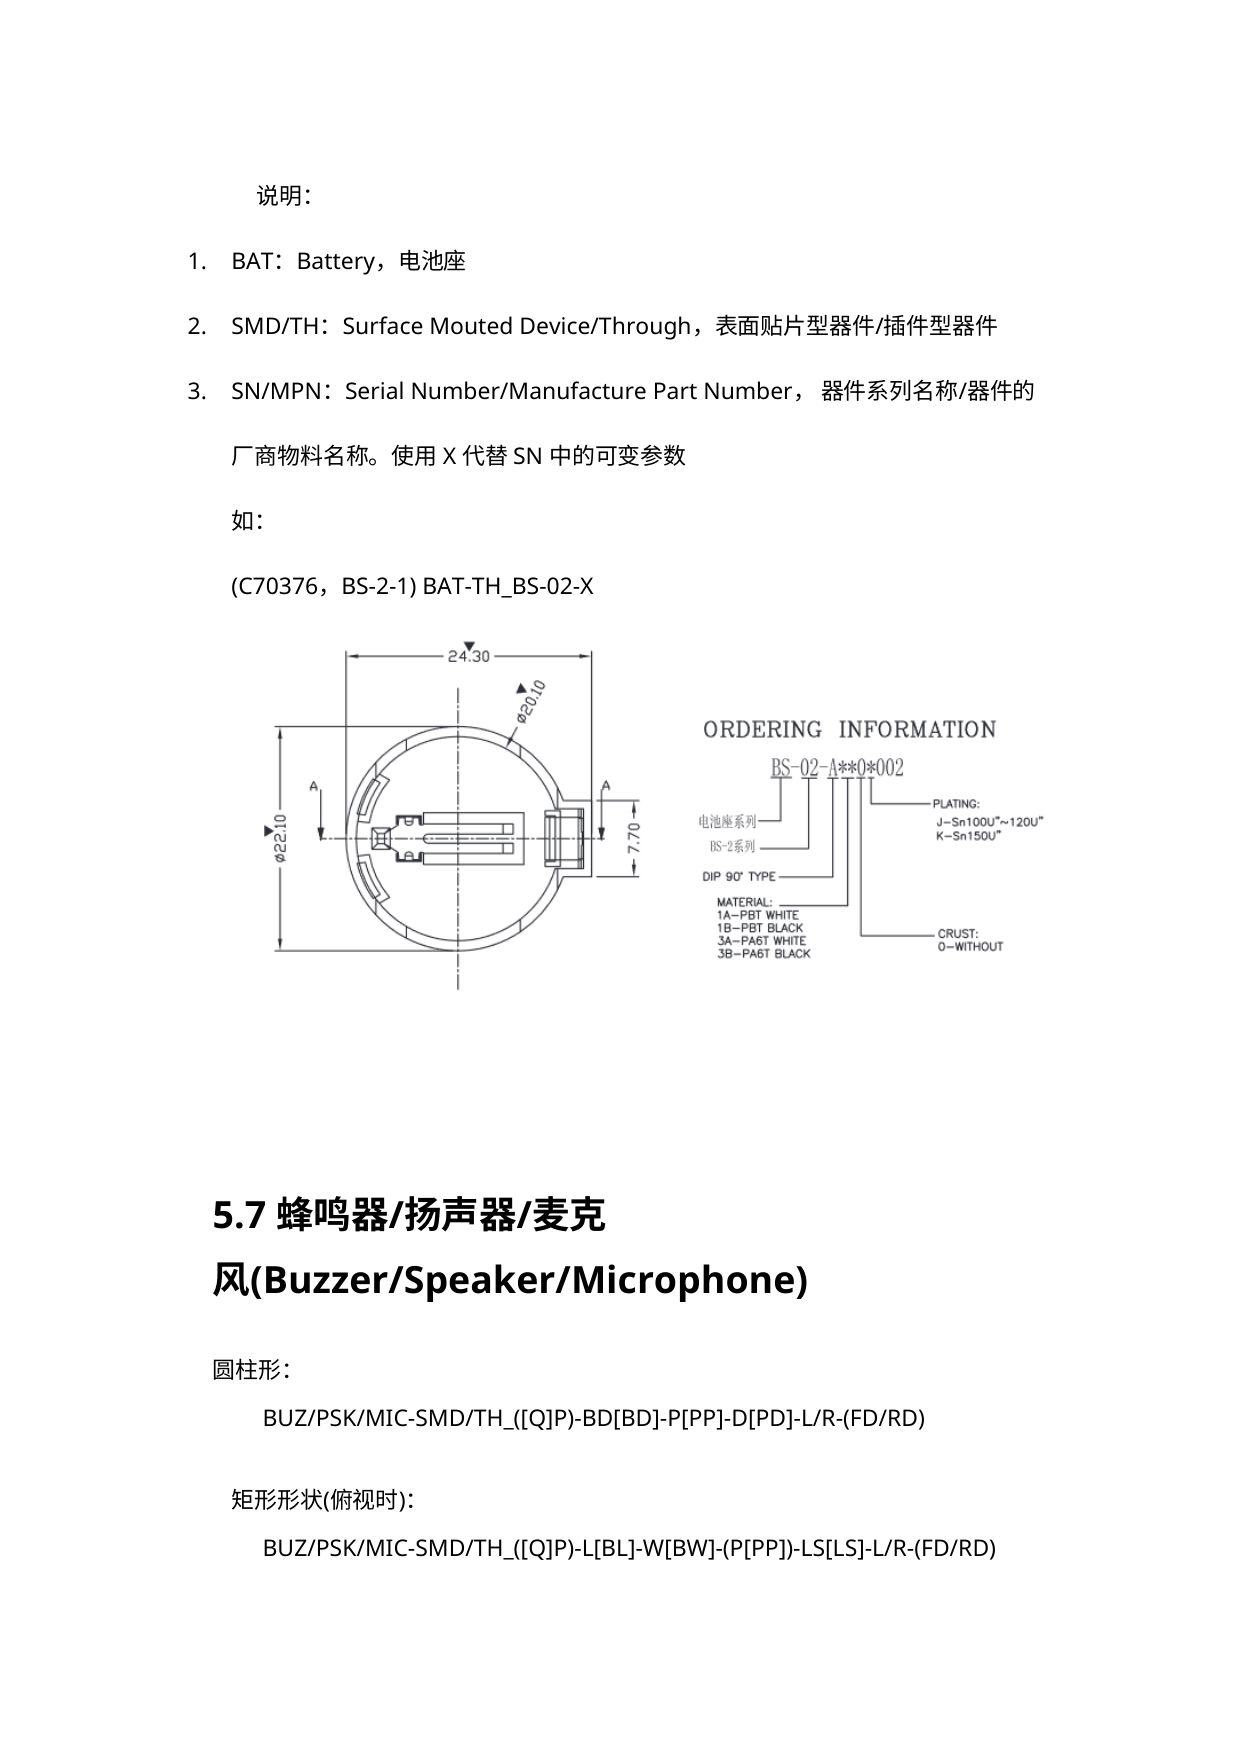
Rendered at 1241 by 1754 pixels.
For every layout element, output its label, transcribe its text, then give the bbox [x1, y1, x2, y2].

list SN/MPN：Serial Number/Manufacture Part Number， 器件系列名称/器件的厂商物料名称。使用 X 代替 SN 中的可变参数 [187, 357, 1053, 487]
text (C70376，BS-2-1) BAT-TH_BS-02-X [187, 552, 1053, 617]
text 如： [187, 487, 1053, 552]
text 圆柱形： [212, 1337, 1053, 1402]
text 5.7 蜂鸣器/扬声器/麦克风(Buzzer/Speaker/Microphone) [212, 1179, 1053, 1309]
text BUZ/PSK/MIC-SMD/TH_([Q]P)-BD[BD]-P[PP]-D[PD]-L/R-(FD/RD) [262, 1402, 1053, 1434]
text 说明： [212, 162, 1053, 227]
picture [231, 624, 1087, 1000]
text 矩形形状(俯视时)： [187, 1467, 1053, 1532]
list BAT：Battery，电池座 [187, 227, 1053, 292]
text BUZ/PSK/MIC-SMD/TH_([Q]P)-L[BL]-W[BW]-(P[PP])-LS[LS]-L/R-(FD/RD) [262, 1532, 1053, 1564]
list SMD/TH：Surface Mouted Device/Through，表面贴片型器件/插件型器件 [187, 292, 1053, 357]
